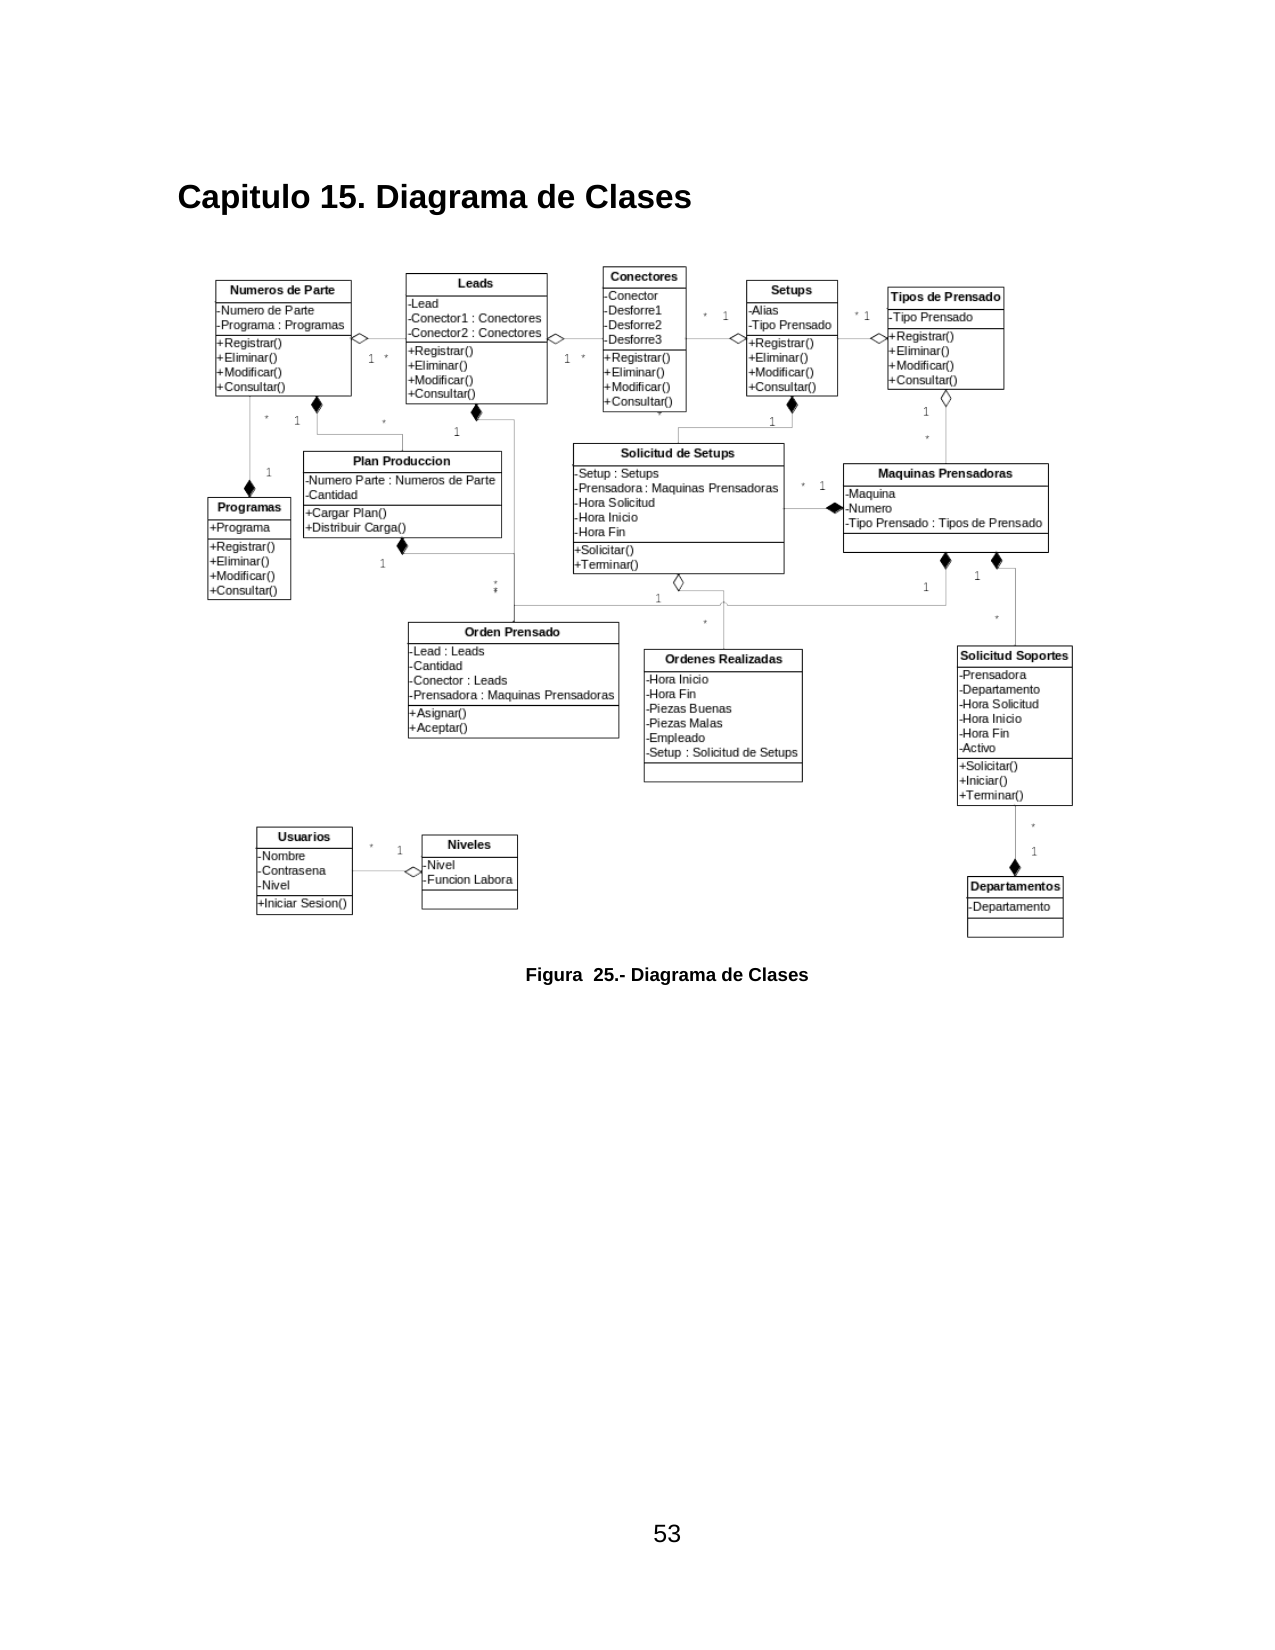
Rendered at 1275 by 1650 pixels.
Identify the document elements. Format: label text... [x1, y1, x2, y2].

subtitle Diagrama de Clases [177, 177, 1157, 216]
